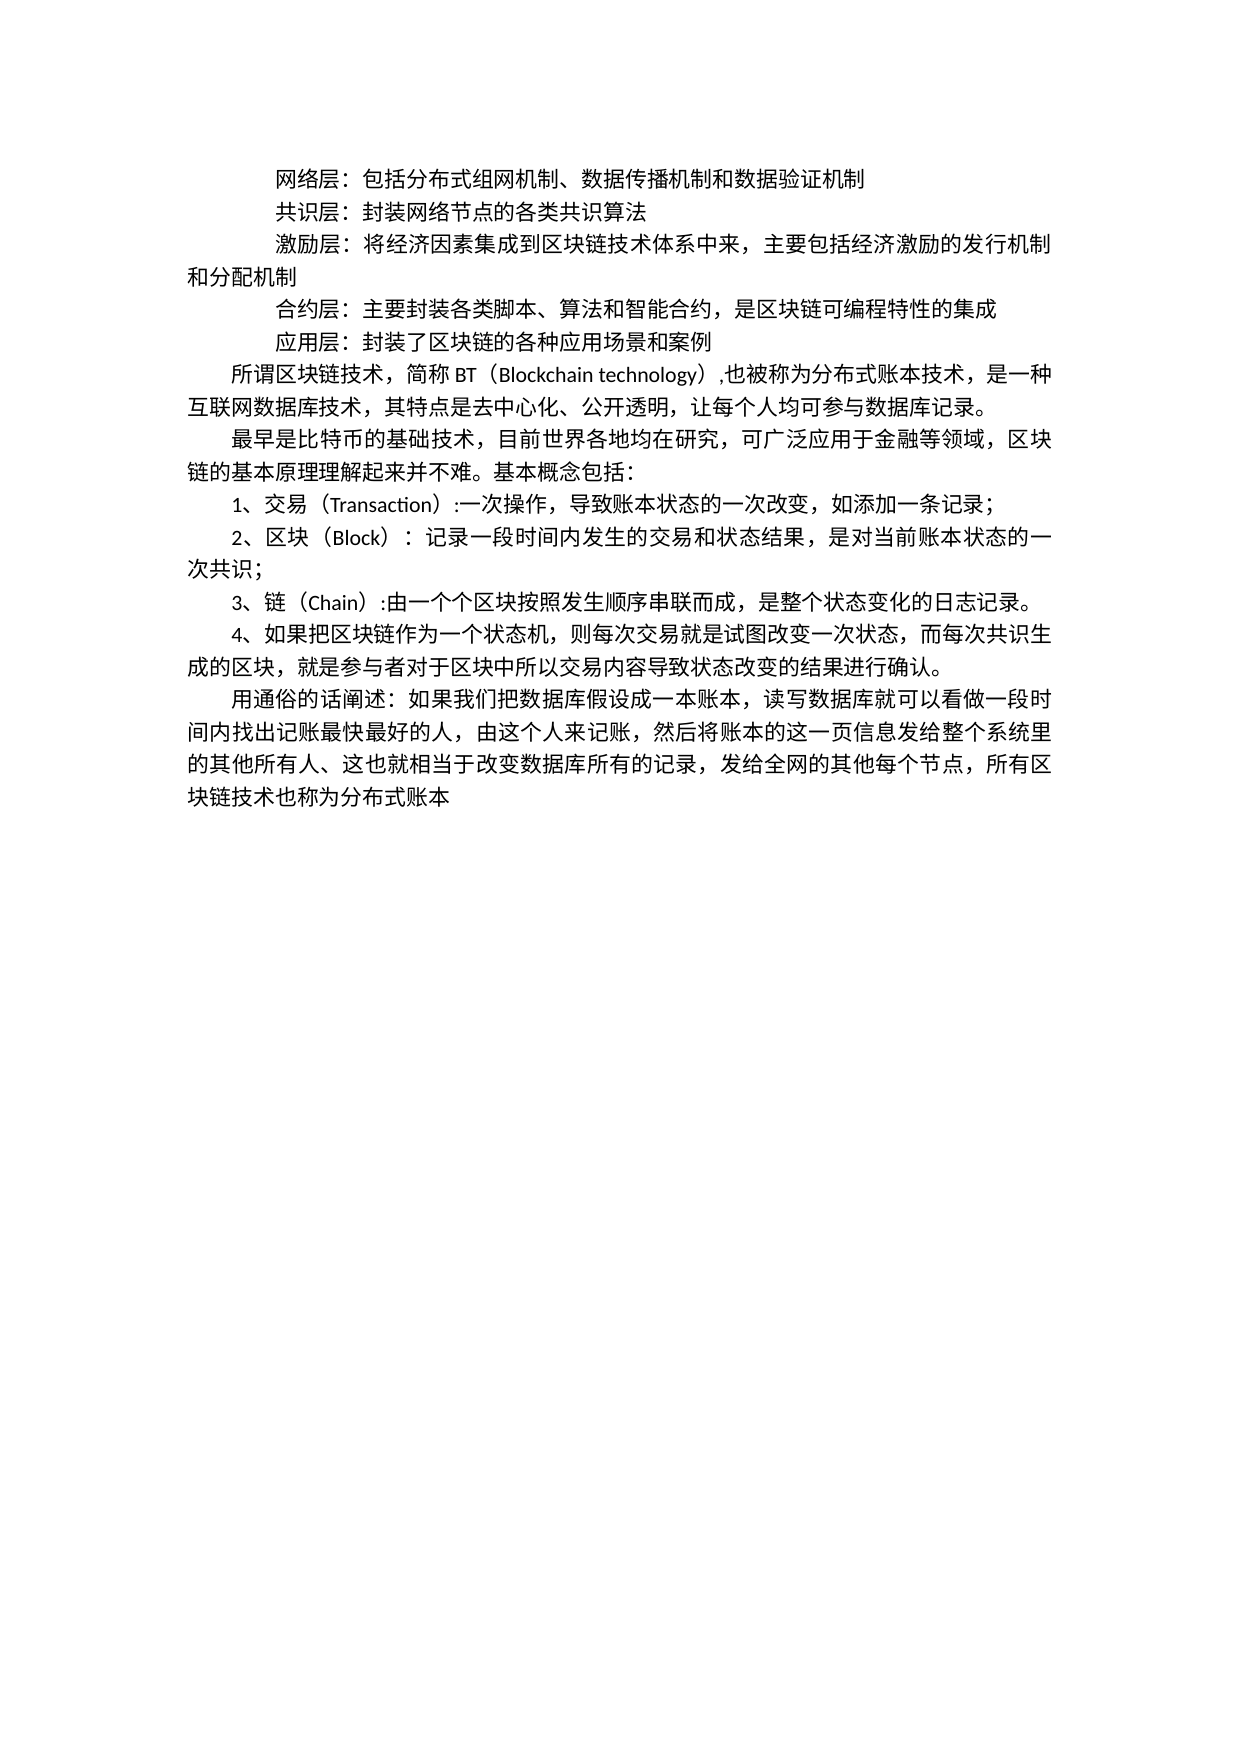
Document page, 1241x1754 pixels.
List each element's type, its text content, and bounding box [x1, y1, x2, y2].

text 合约层：主要封装各类脚本、算法和智能合约，是区块链可编程特性的集成 [187, 292, 1053, 324]
text 激励层：将经济因素集成到区块链技术体系中来，主要包括经济激励的发行机制和分配机制 [187, 227, 1053, 292]
text 3、链（Chain）:由一个个区块按照发生顺序串联而成，是整个状态变化的日志记录。 [187, 584, 1053, 617]
text 最早是比特币的基础技术，目前世界各地均在研究，可广泛应用于金融等领域，区块链的基本原理理解起来并不难。基本概念包括： [187, 422, 1053, 487]
text 用通俗的话阐述：如果我们把数据库假设成一本账本，读写数据库就可以看做一段时间内找出记账最快最好的人，由这个人来记账，然后将账本的这一页信息发给整个系统里的其他所有人、这也就相当于改变数据库所有的记录，发给全网的其他每个节点，所有区块链技术也称为分布式账本 [187, 682, 1053, 812]
text 1、交易（Transaction）:一次操作，导致账本状态的一次改变，如添加一条记录； [187, 487, 1053, 519]
text 应用层：封装了区块链的各种应用场景和案例 [187, 324, 1053, 357]
text 4、如果把区块链作为一个状态机，则每次交易就是试图改变一次状态，而每次共识生成的区块，就是参与者对于区块中所以交易内容导致状态改变的结果进行确认。 [187, 617, 1053, 682]
text 网络层：包括分布式组网机制、数据传播机制和数据验证机制 [187, 162, 1053, 194]
text 所谓区块链技术，简称BT（Blockchain technology）,也被称为分布式账本技术，是一种互联网数据库技术，其特点是去中心化、公开透明，让每个人均可参与数据库记录。 [187, 357, 1053, 422]
text 共识层：封装网络节点的各类共识算法 [187, 194, 1053, 227]
text 2、区块（Block）：记录一段时间内发生的交易和状态结果，是对当前账本状态的一次共识； [187, 519, 1053, 584]
